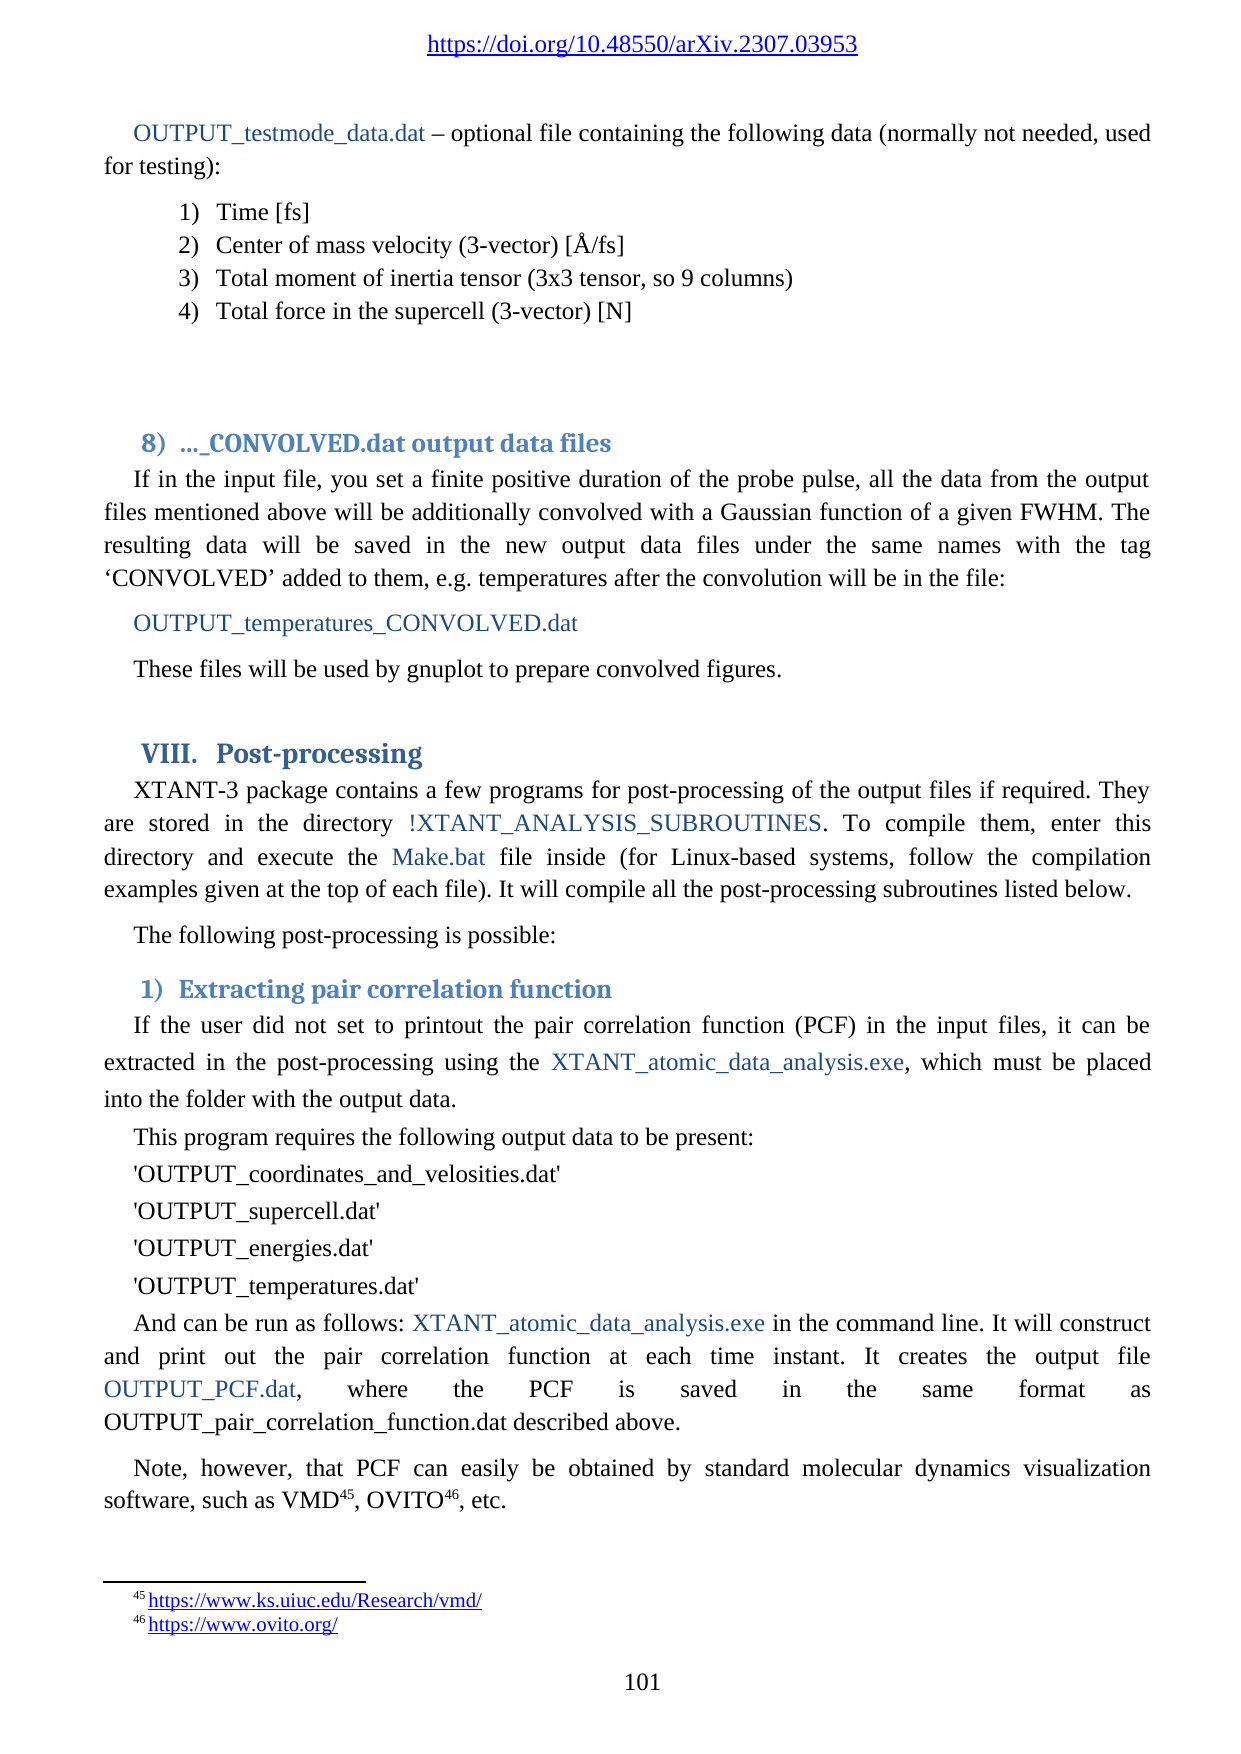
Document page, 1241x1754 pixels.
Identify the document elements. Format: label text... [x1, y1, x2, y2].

list Total moment of inertia tensor (3x3 tensor, so 9 columns) [178, 263, 1152, 291]
text These files will be used by gnuplot to prepare convolved figures. [103, 654, 1152, 683]
text If the user did not set to printout the pair correlation function (PCF) in the input files, it can be extracted in the post-processing using the XTANT_atomic_data_analysis.exe, which must be placed into the folder with the output data. [103, 1010, 1152, 1113]
text 'OUTPUT_energies.dat' [103, 1233, 1152, 1262]
text OUTPUT_testmode_data.dat – optional file containing the following data (normally not needed, used for testing): [103, 118, 1152, 180]
list Time [fs] [178, 197, 1152, 225]
subtitle Extracting pair correlation function [141, 974, 1152, 1005]
subtitle …_CONVOLVED.dat output data files [141, 428, 1152, 459]
text XTANT-3 package contains a few programs for post-processing of the output files if required. They are stored in the directory !XTANT_ANALYSIS_SUBROUTINES. To compile them, enter this directory and execute the Make.bat file inside (for Linux-based systems, follow the compilation examples given at the top of each file). It will compile all the post-processing subroutines listed below. [103, 776, 1152, 903]
text And can be run as follows: XTANT_atomic_data_analysis.exe in the command line. It will construct and print out the pair correlation function at each time instant. It creates the output file OUTPUT_PCF.dat, where the PCF is saved in the same format as OUTPUT_pair_correlation_function.dat described above. [103, 1308, 1152, 1436]
text 'OUTPUT_coordinates_and_velosities.dat' [103, 1159, 1152, 1188]
text The following post-processing is possible: [103, 920, 1152, 949]
text Note, however, that PCF can easily be obtained by standard molecular dynamics visualization software, such as VMD, OVITO, etc. [103, 1453, 1152, 1514]
text This program requires the following output data to be present: [103, 1122, 1152, 1150]
text If in the input file, you set a finite positive duration of the probe pulse, all the data from the output files mentioned above will be additionally convolved with a Gaussian function of a given FWHM. The resulting data will be saved in the new output data files under the same names with the tag ‘CONVOLVED’ added to them, e.g. temperatures after the convolution will be in the file: [103, 464, 1152, 592]
text 'OUTPUT_temperatures.dat' [103, 1271, 1152, 1299]
list Center of mass velocity (3-vector) [Å/fs] [178, 230, 1152, 258]
list Total force in the supercell (3-vector) [N] [178, 296, 1152, 324]
subtitle Post-processing [141, 737, 1152, 771]
text OUTPUT_temperatures_CONVOLVED.dat [103, 608, 1152, 637]
text 'OUTPUT_supercell.dat' [103, 1196, 1152, 1225]
